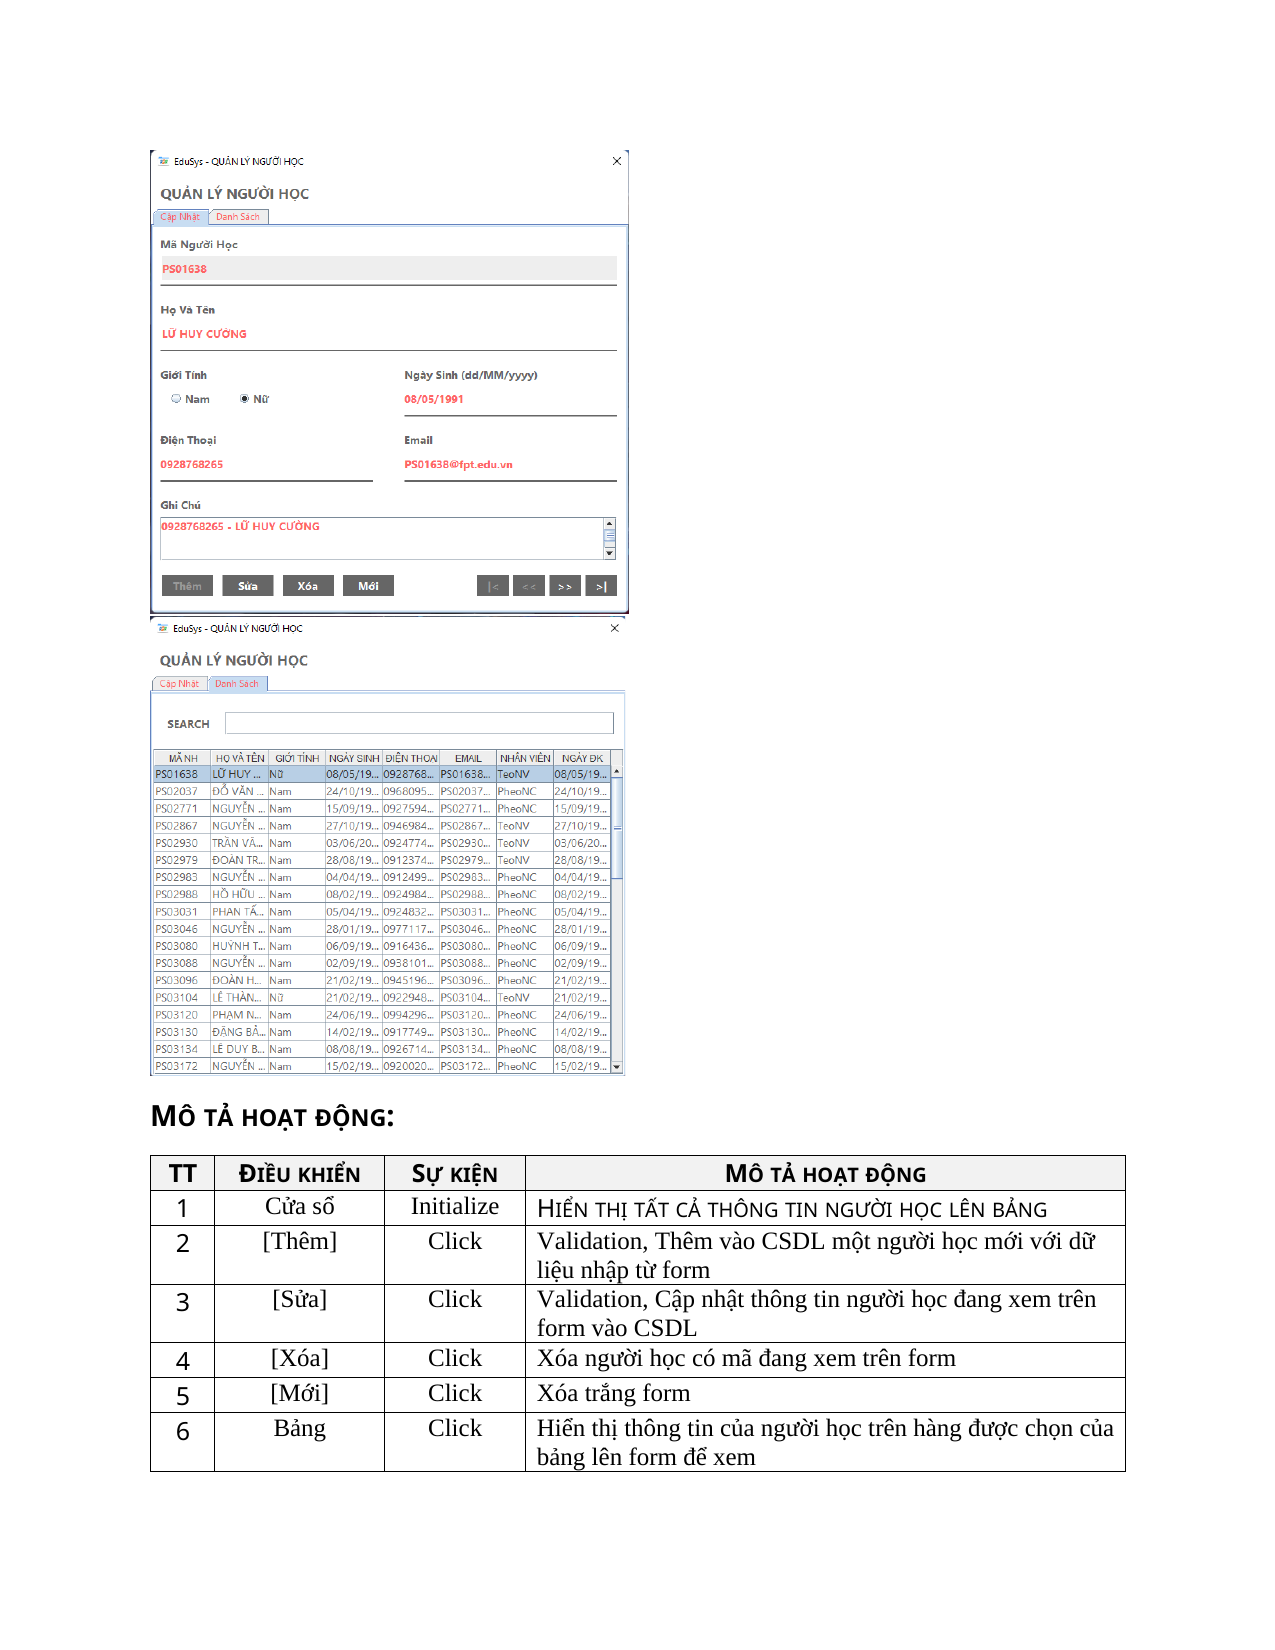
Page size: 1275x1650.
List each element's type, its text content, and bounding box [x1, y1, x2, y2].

table_cell 4 [151, 1343, 214, 1377]
table_cell Click [385, 1285, 525, 1342]
table_cell 1 [151, 1191, 214, 1225]
table_cell Click [385, 1378, 525, 1412]
table_header Điều khiển [215, 1156, 384, 1190]
table_cell [Thêm] [215, 1226, 384, 1283]
table_cell Validation, Thêm vào CSDL một người học mới với dữ liệu nhập từ form [526, 1226, 1125, 1283]
table_cell Click [385, 1413, 525, 1471]
table_cell Xóa người học có mã đang xem trên form [526, 1343, 1125, 1377]
table_cell Cửa sổ [215, 1191, 384, 1225]
table_cell Hiển thị tất cả thông tin người học lên bảng [526, 1191, 1125, 1225]
table_header Mô tả hoạt động [526, 1156, 1125, 1190]
picture [150, 150, 629, 614]
table_cell 2 [151, 1226, 214, 1283]
table_cell Xóa trắng form [526, 1378, 1125, 1412]
table_header TT [151, 1156, 214, 1190]
table_header Sự kiện [385, 1156, 525, 1190]
table_cell Initialize [385, 1191, 525, 1225]
table_cell Click [385, 1226, 525, 1283]
table_cell 5 [151, 1378, 214, 1412]
table_cell [Xóa] [215, 1343, 384, 1377]
text Mô tả hoạt động: [150, 1095, 1125, 1135]
table_cell 6 [151, 1413, 214, 1471]
picture [150, 616, 625, 1076]
table_cell Validation, Cập nhật thông tin người học đang xem trên form vào CSDL [526, 1285, 1125, 1342]
table_cell [Sửa] [215, 1285, 384, 1342]
table_cell Bảng [215, 1413, 384, 1471]
table_cell Hiển thị thông tin của người học trên hàng được chọn của bảng lên form để xem [526, 1413, 1125, 1471]
table_cell Click [385, 1343, 525, 1377]
table_cell [Mới] [215, 1378, 384, 1412]
table_cell 3 [151, 1285, 214, 1342]
